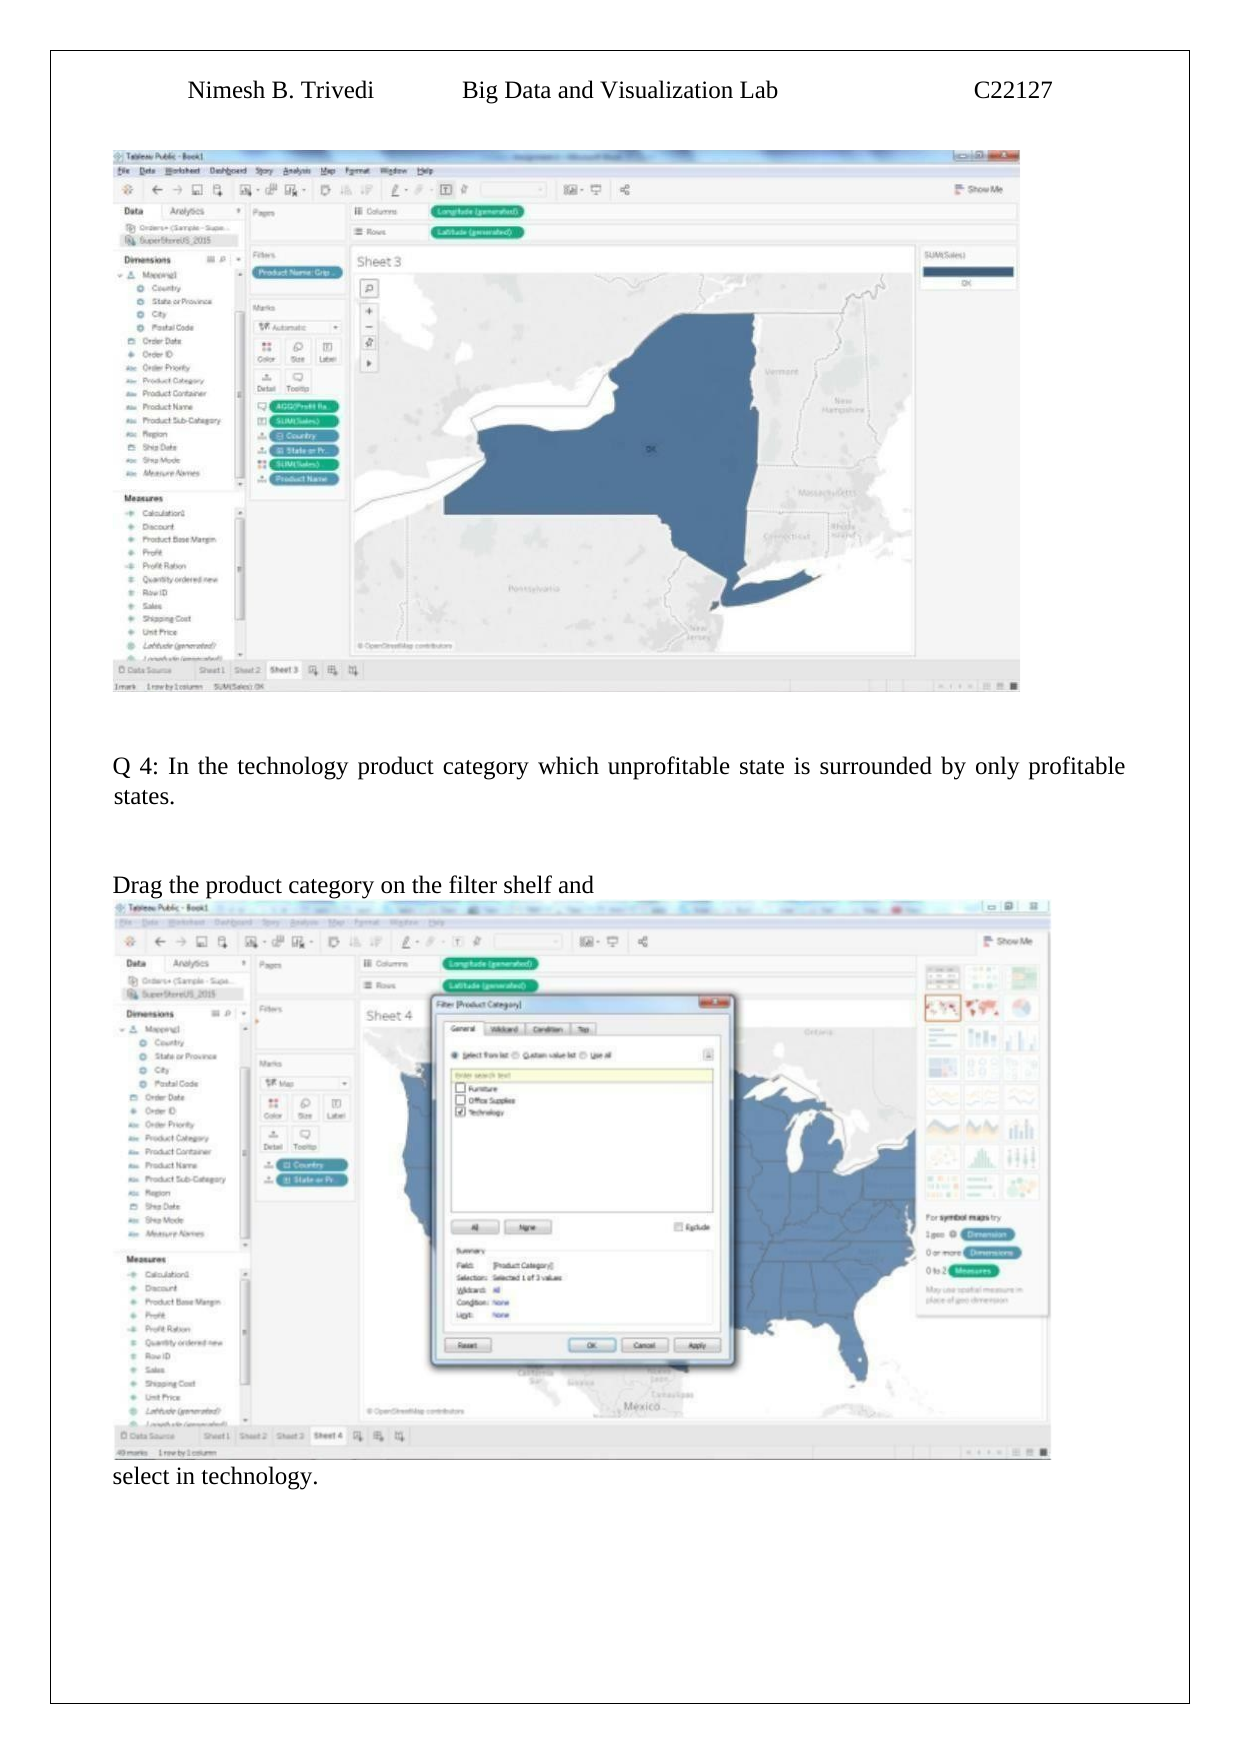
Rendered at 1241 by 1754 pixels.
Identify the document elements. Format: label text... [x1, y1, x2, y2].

picture [112, 150, 1021, 692]
text Q 4: In the technology product category which unprofitable state is surrounded by only profitable states. [112, 751, 1128, 810]
text Drag the product category on the filter shelf and [112, 870, 1128, 898]
picture [112, 899, 1052, 1460]
text select in technology. [112, 1461, 1128, 1489]
